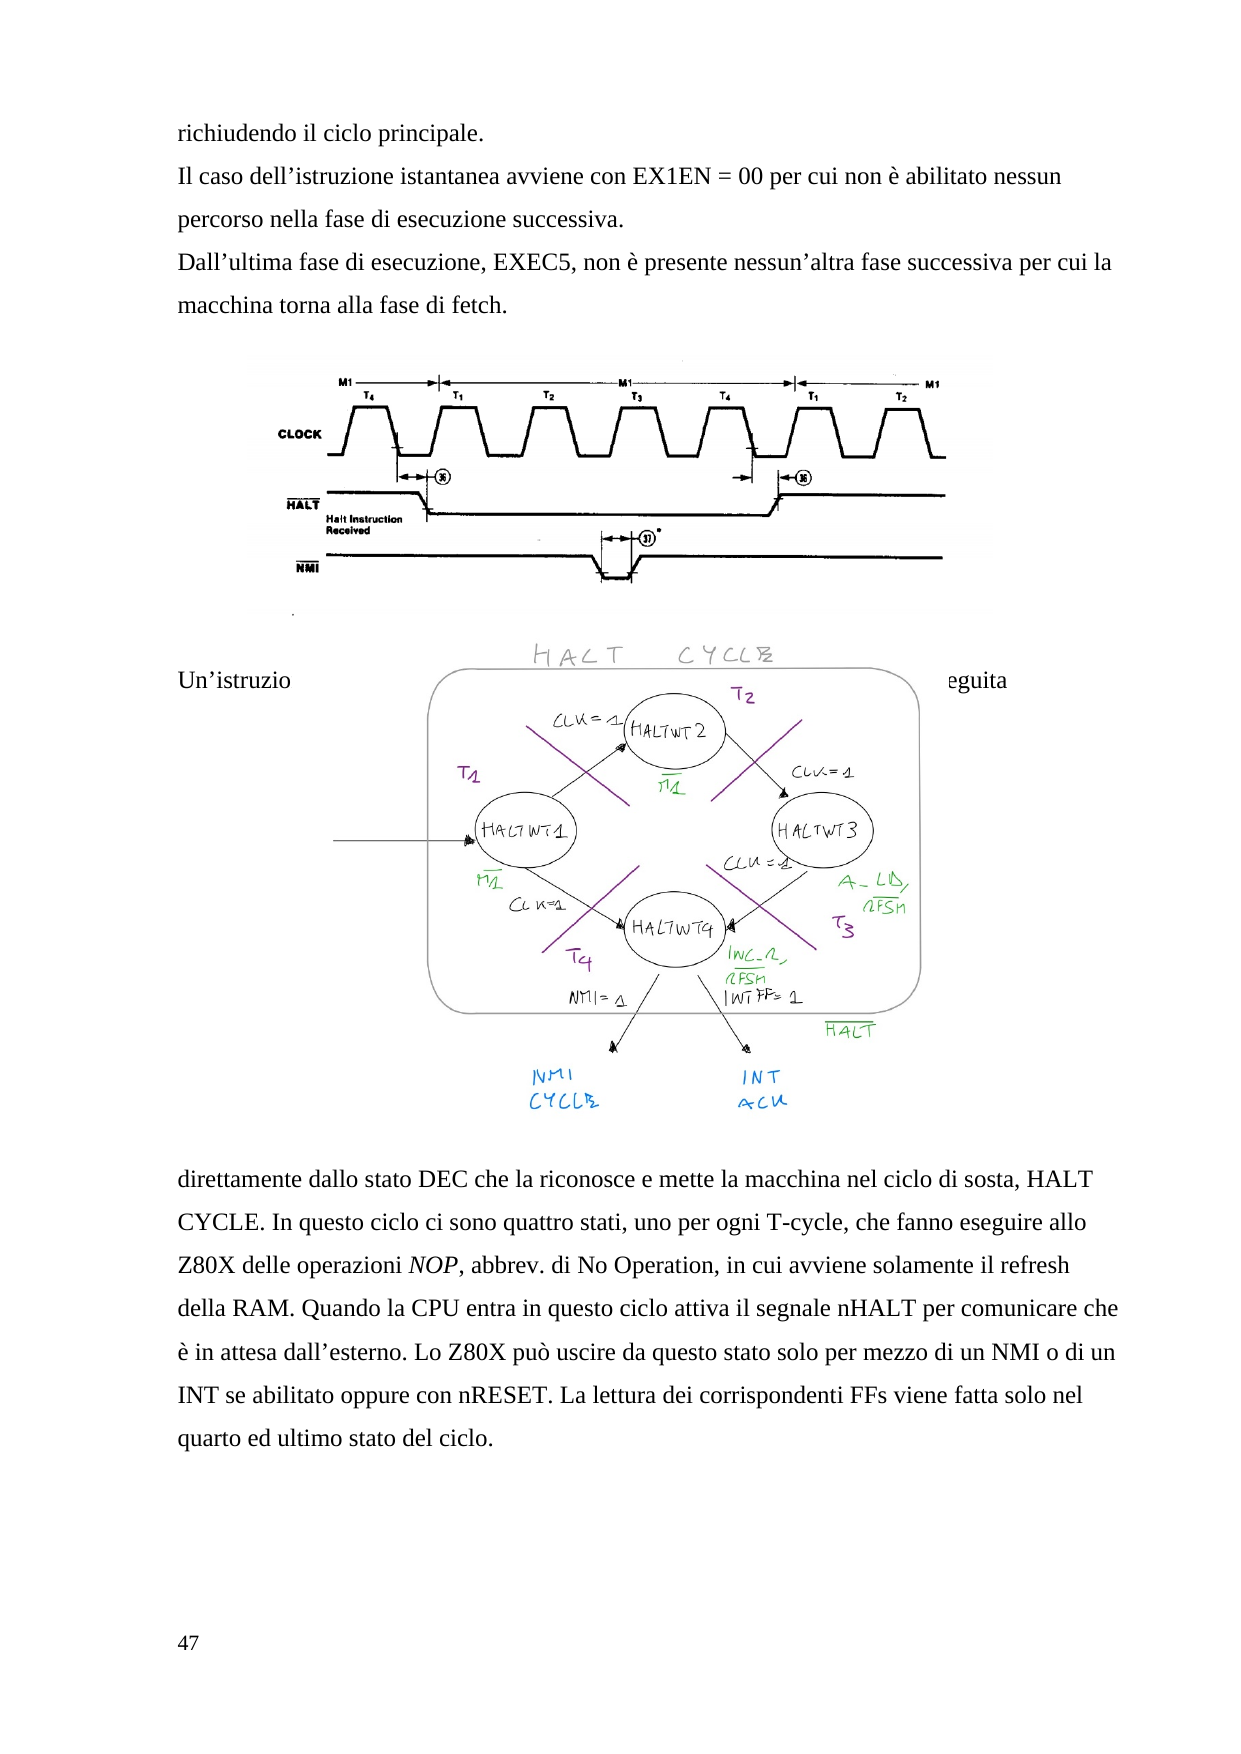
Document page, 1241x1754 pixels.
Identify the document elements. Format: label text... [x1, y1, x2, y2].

picture [291, 628, 949, 1130]
picture [247, 354, 994, 616]
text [177, 118, 1122, 319]
